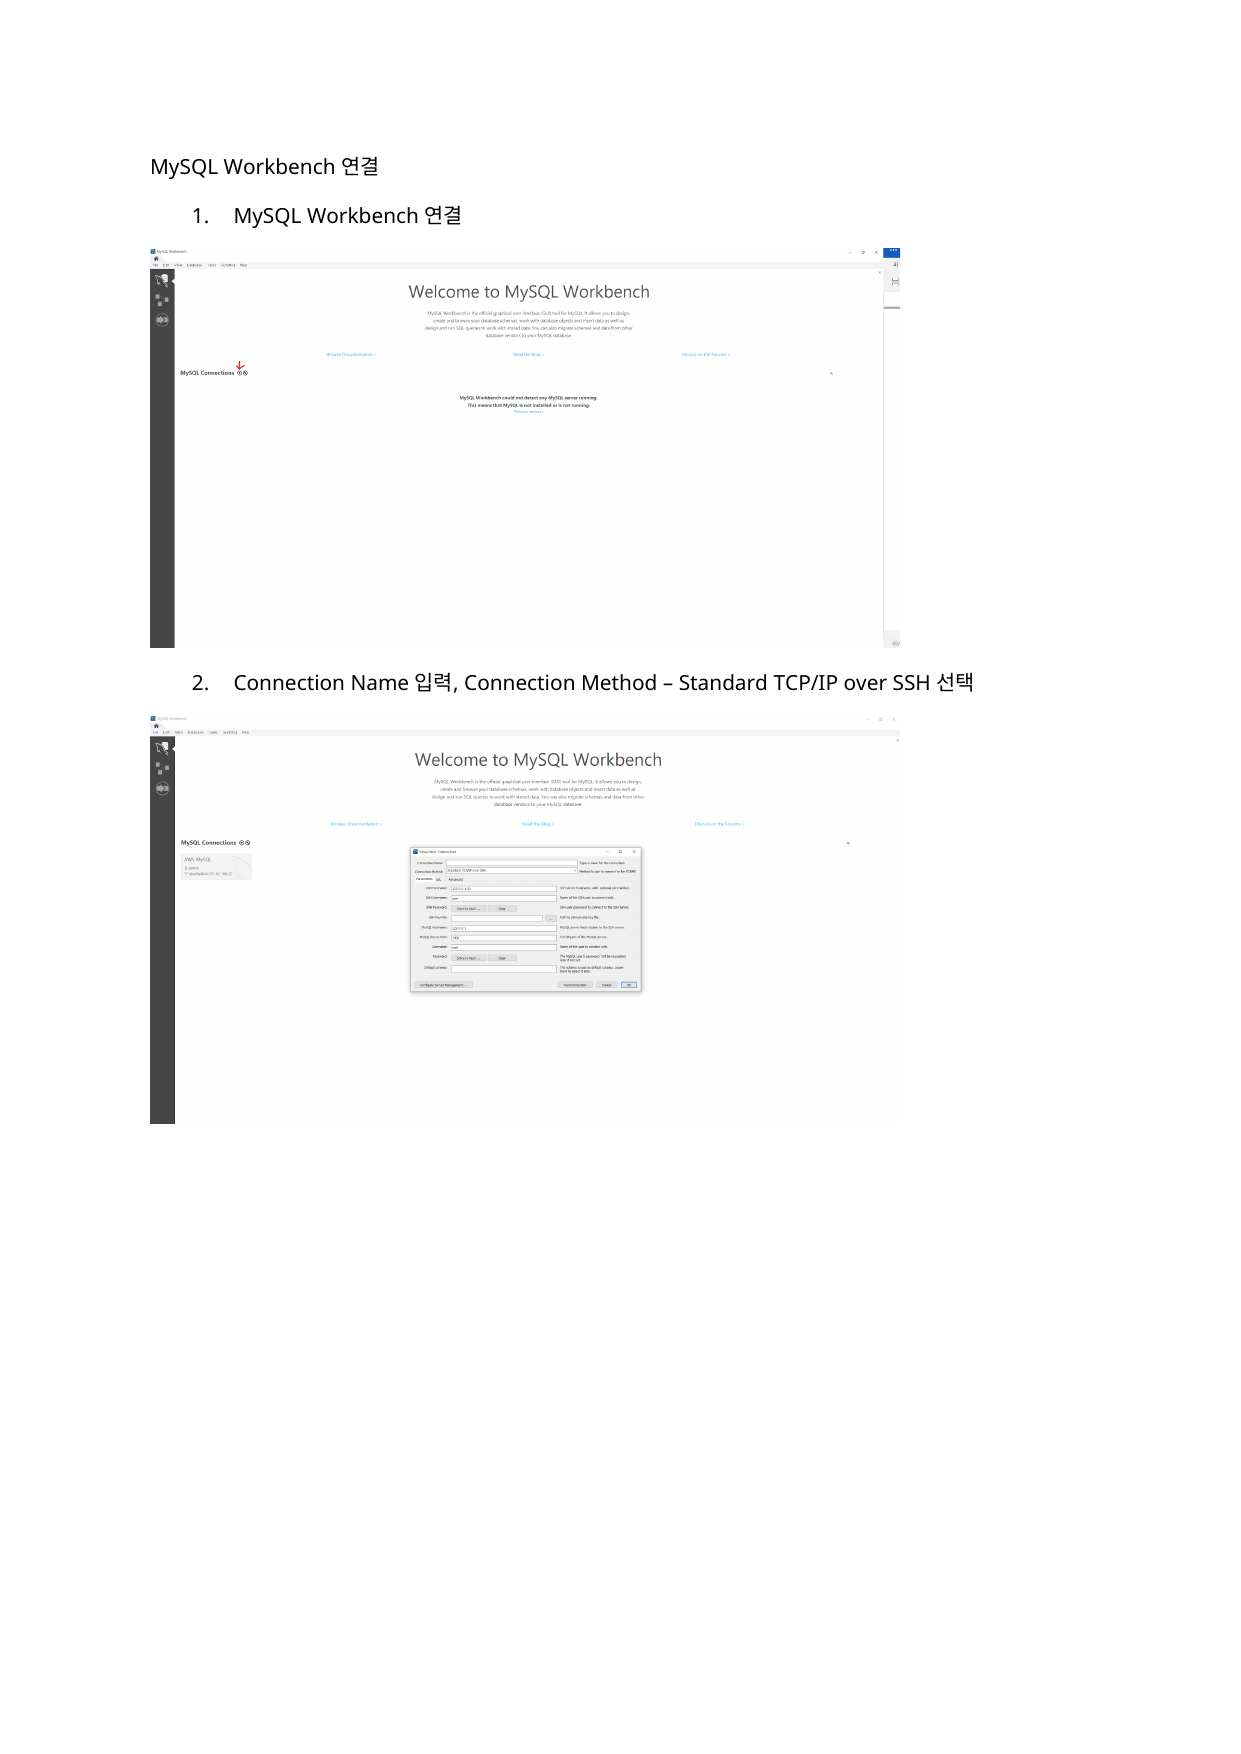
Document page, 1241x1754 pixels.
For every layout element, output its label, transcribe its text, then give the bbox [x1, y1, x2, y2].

subtitle MySQL Workbench 연결 [150, 150, 1090, 180]
list Connection Name 입력, Connection Method – Standard TCP/IP over SSH 선택 [192, 666, 1090, 696]
picture [150, 248, 901, 648]
list MySQL Workbench 연결 [192, 199, 1090, 230]
picture [150, 715, 901, 1124]
